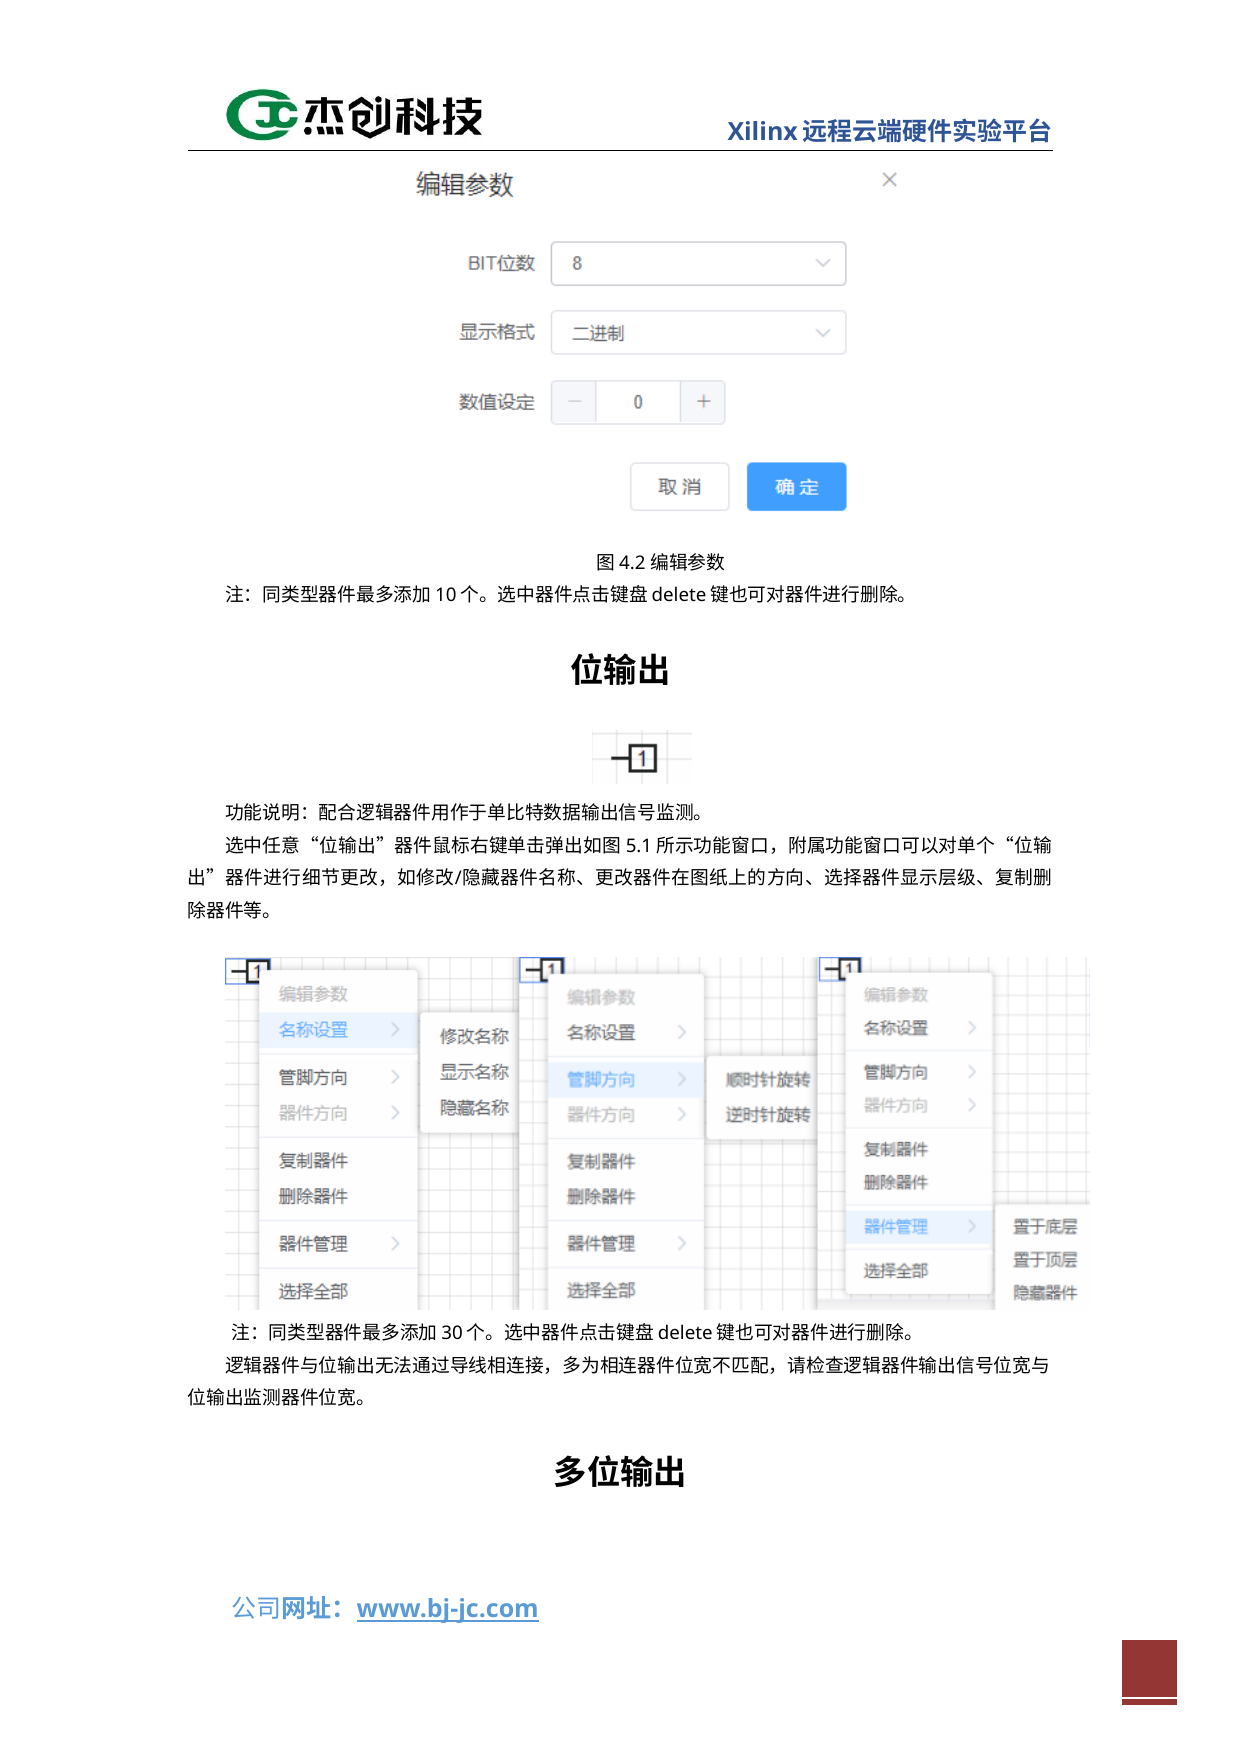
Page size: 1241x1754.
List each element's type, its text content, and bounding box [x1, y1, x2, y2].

title 多位输出 [187, 1438, 1053, 1503]
text 选中任意“位输出”器件鼠标右键单击弹出如图5.1所示功能窗口，附属功能窗口可以对单个“位输出”器件进行细节更改，如修改/隐藏器件名称、更改器件在图纸上的方向、选择器件显示层级、复制删除器件等。 [187, 828, 1053, 925]
picture [225, 957, 1091, 1310]
text 逻辑器件与位输出无法通过导线相连接，多为相连器件位宽不匹配，请检查逻辑器件输出信号位宽与位输出监测器件位宽。 [187, 1348, 1053, 1413]
title 位输出 [187, 635, 1053, 700]
text 图4.2 编辑参数 [231, 545, 1053, 577]
picture [399, 155, 922, 534]
text 功能说明：配合逻辑器件用作于单比特数据输出信号监测。 [187, 795, 1053, 828]
text 注：同类型器件最多添加10个。选中器件点击键盘delete键也可对器件进行删除。 [187, 577, 1053, 610]
text 注：同类型器件最多添加30个。选中器件点击键盘delete键也可对器件进行删除。 [187, 1315, 1053, 1348]
picture [225, 88, 483, 141]
picture [592, 730, 692, 784]
